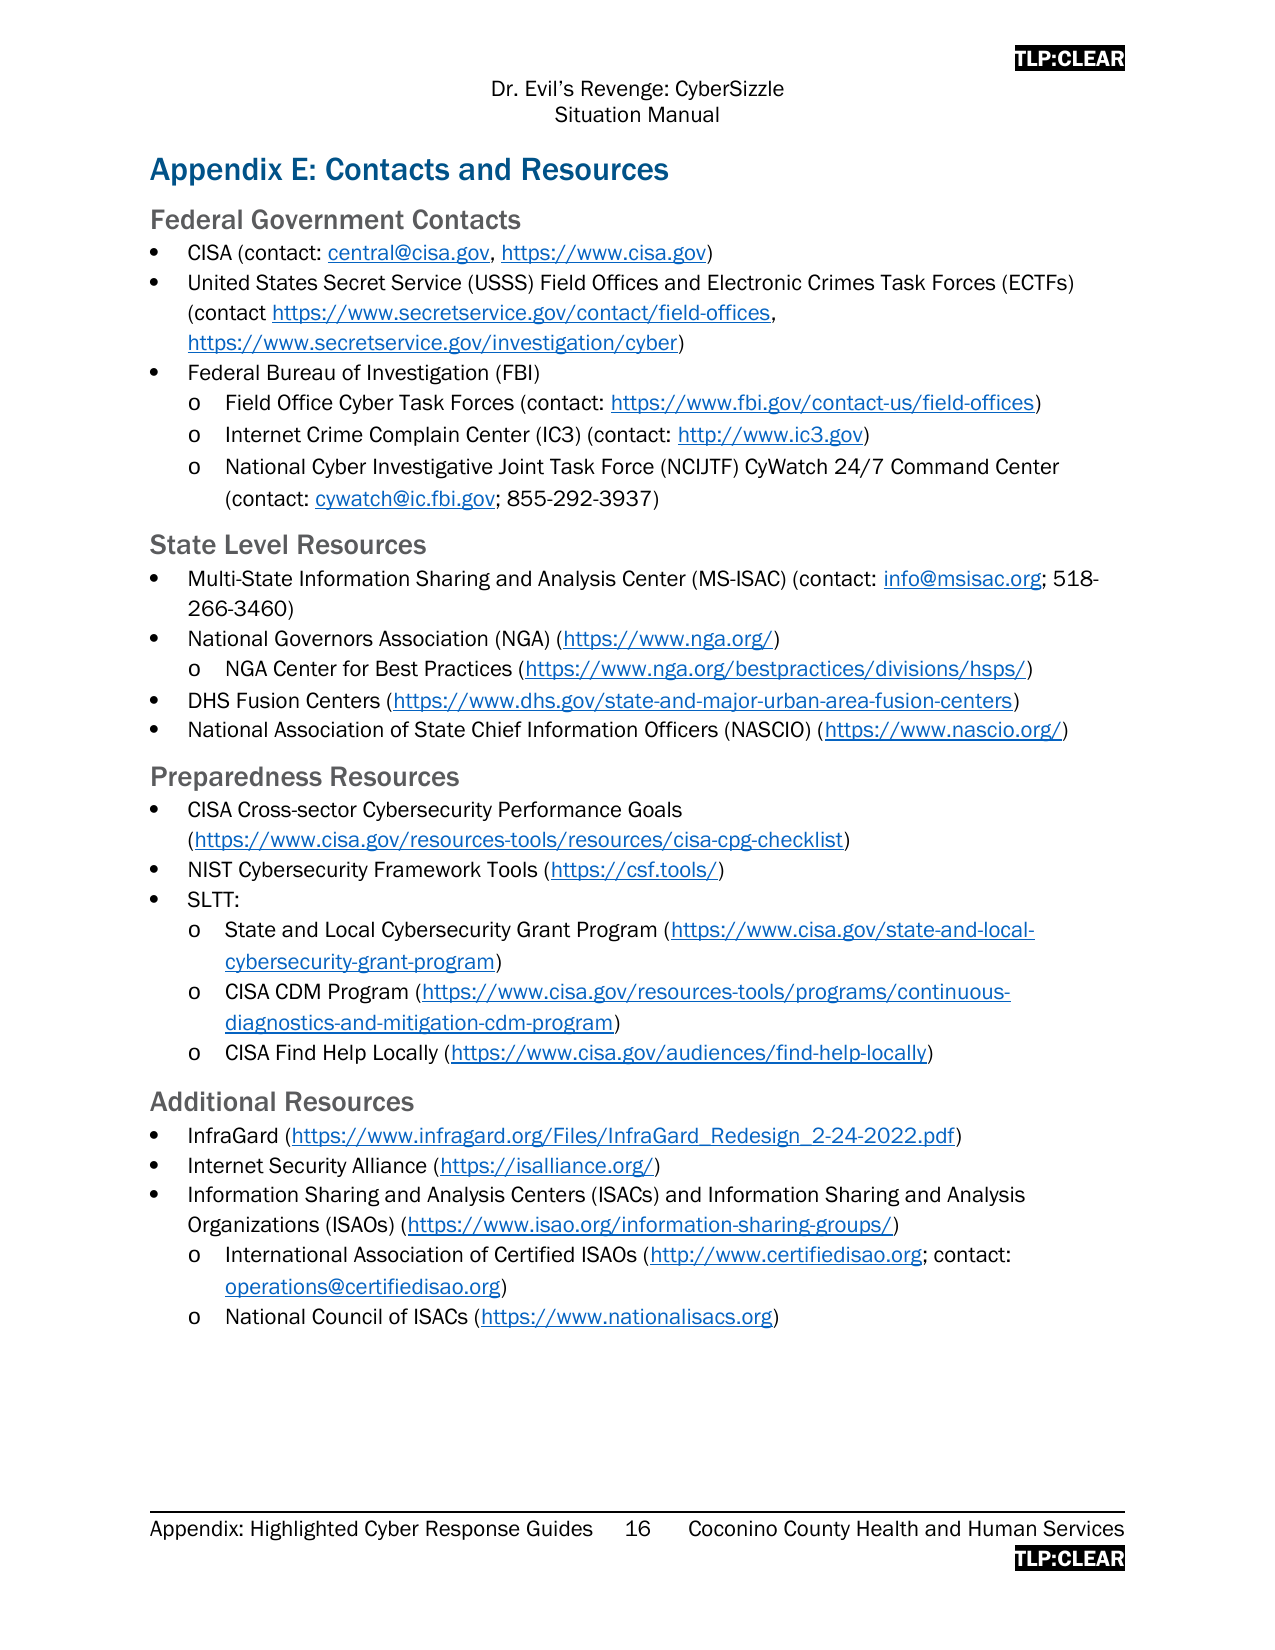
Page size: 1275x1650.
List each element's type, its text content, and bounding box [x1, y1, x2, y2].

list CISA CDM Program (https://www.cisa.gov/resources-tools/programs/continuous-diagnostics-and-mitigation-cdm-program) [187, 978, 1125, 1036]
list State and Local Cybersecurity Grant Program (https://www.cisa.gov/state-and-local-cybersecurity-grant-program) [187, 916, 1125, 974]
list Internet Security Alliance (https://isalliance.org/) [150, 1152, 1125, 1178]
list CISA Cross-sector Cybersecurity Performance Goals (https://www.cisa.gov/resources-tools/resources/cisa-cpg-checklist) [150, 797, 1125, 853]
list National Council of ISACs (https://www.nationalisacs.org) [187, 1303, 1125, 1331]
text State Level Resources [150, 527, 1125, 561]
list InfraGard (https://www.infragard.org/Files/InfraGard_Redesign_2-24-2022.pdf) [150, 1122, 1125, 1148]
list CISA Find Help Locally (https://www.cisa.gov/audiences/find-help-locally) [187, 1040, 1125, 1068]
list SLTT: [150, 886, 1125, 912]
subtitle Appendix E: Contacts and Resources [150, 150, 1125, 188]
list National Cyber Investigative Joint Task Force (NCIJTF) CyWatch 24/7 Command Center (contact: cywatch@ic.fbi.gov; 855-292-3937) [187, 453, 1125, 511]
list DHS Fusion Centers (https://www.dhs.gov/state-and-major-urban-area-fusion-centers) [150, 687, 1125, 713]
list Federal Bureau of Investigation (FBI) [150, 359, 1125, 385]
list Information Sharing and Analysis Centers (ISACs) and Information Sharing and Analysis Organizations (ISAOs) (https://www.isao.org/information-sharing-groups/) [150, 1182, 1125, 1238]
list Multi-State Information Sharing and Analysis Center (MS-ISAC) (contact: info@msisac.org; 518-266-3460) [150, 565, 1125, 621]
list International Association of Certified ISAOs (http://www.certifiedisao.org; contact: operations@certifiedisao.org) [187, 1242, 1125, 1299]
text Additional Resources [150, 1084, 1125, 1118]
list National Governors Association (NGA) (https://www.nga.org/) [150, 625, 1125, 651]
list Internet Crime Complain Center (IC3) (contact: http://www.ic3.gov) [187, 421, 1125, 449]
list NIST Cybersecurity Framework Tools (https://csf.tools/) [150, 857, 1125, 883]
text Federal Government Contacts [150, 202, 1125, 235]
text Preparedness Resources [150, 759, 1125, 793]
list United States Secret Service (USSS) Field Offices and Electronic Crimes Task Forces (ECTFs) (contact https://www.secretservice.gov/contact/field-offices, https://www.secretservice.gov/investigation/cyber) [150, 269, 1125, 355]
list CISA (contact: central@cisa.gov, https://www.cisa.gov) [150, 239, 1125, 266]
list National Association of State Chief Information Officers (NASCIO) (https://www.nascio.org/) [150, 717, 1125, 743]
list NGA Center for Best Practices (https://www.nga.org/bestpractices/divisions/hsps/) [187, 655, 1125, 683]
list Field Office Cyber Task Forces (contact: https://www.fbi.gov/contact-us/field-offices) [187, 389, 1125, 417]
